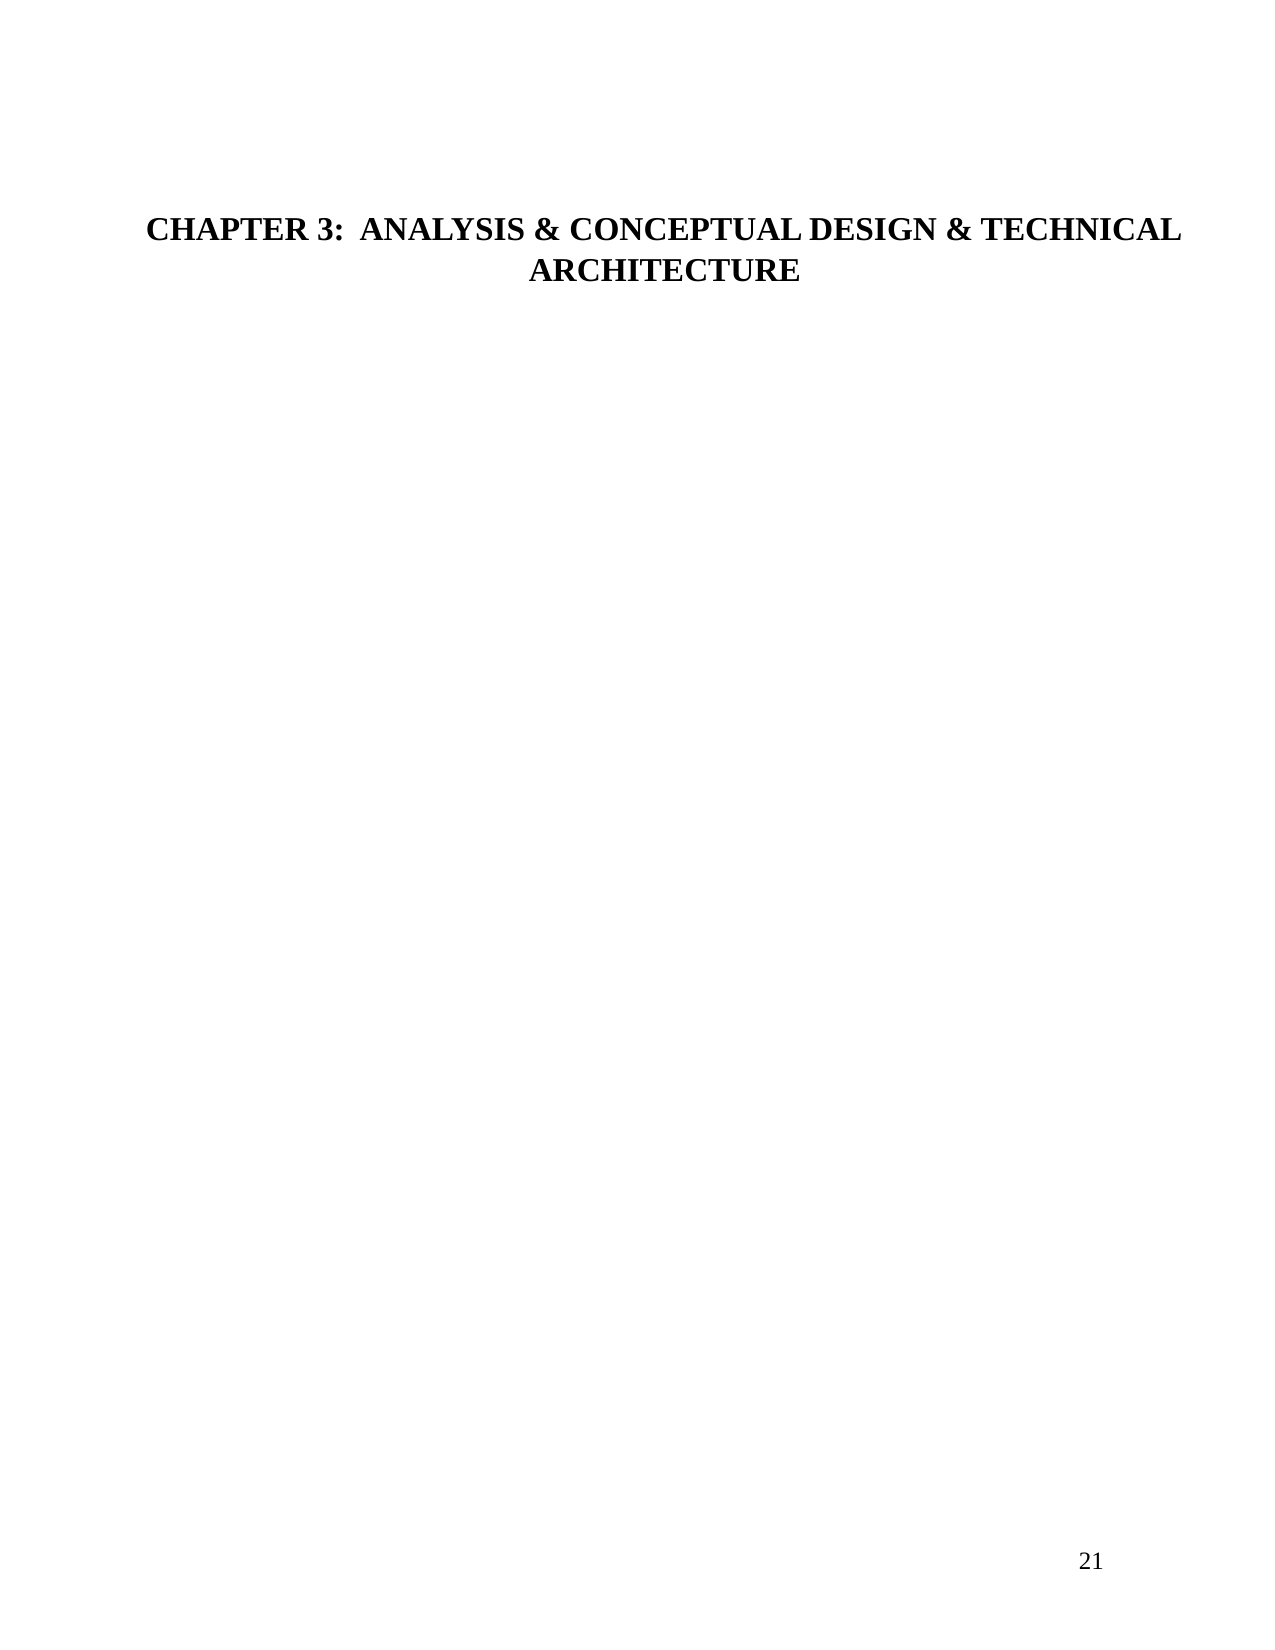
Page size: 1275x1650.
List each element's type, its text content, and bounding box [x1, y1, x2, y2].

subtitle CHAPTER 3: ANALYSIS & CONCEPTUAL DESIGN & TECHNICAL ARCHITECTURE [112, 209, 1216, 289]
